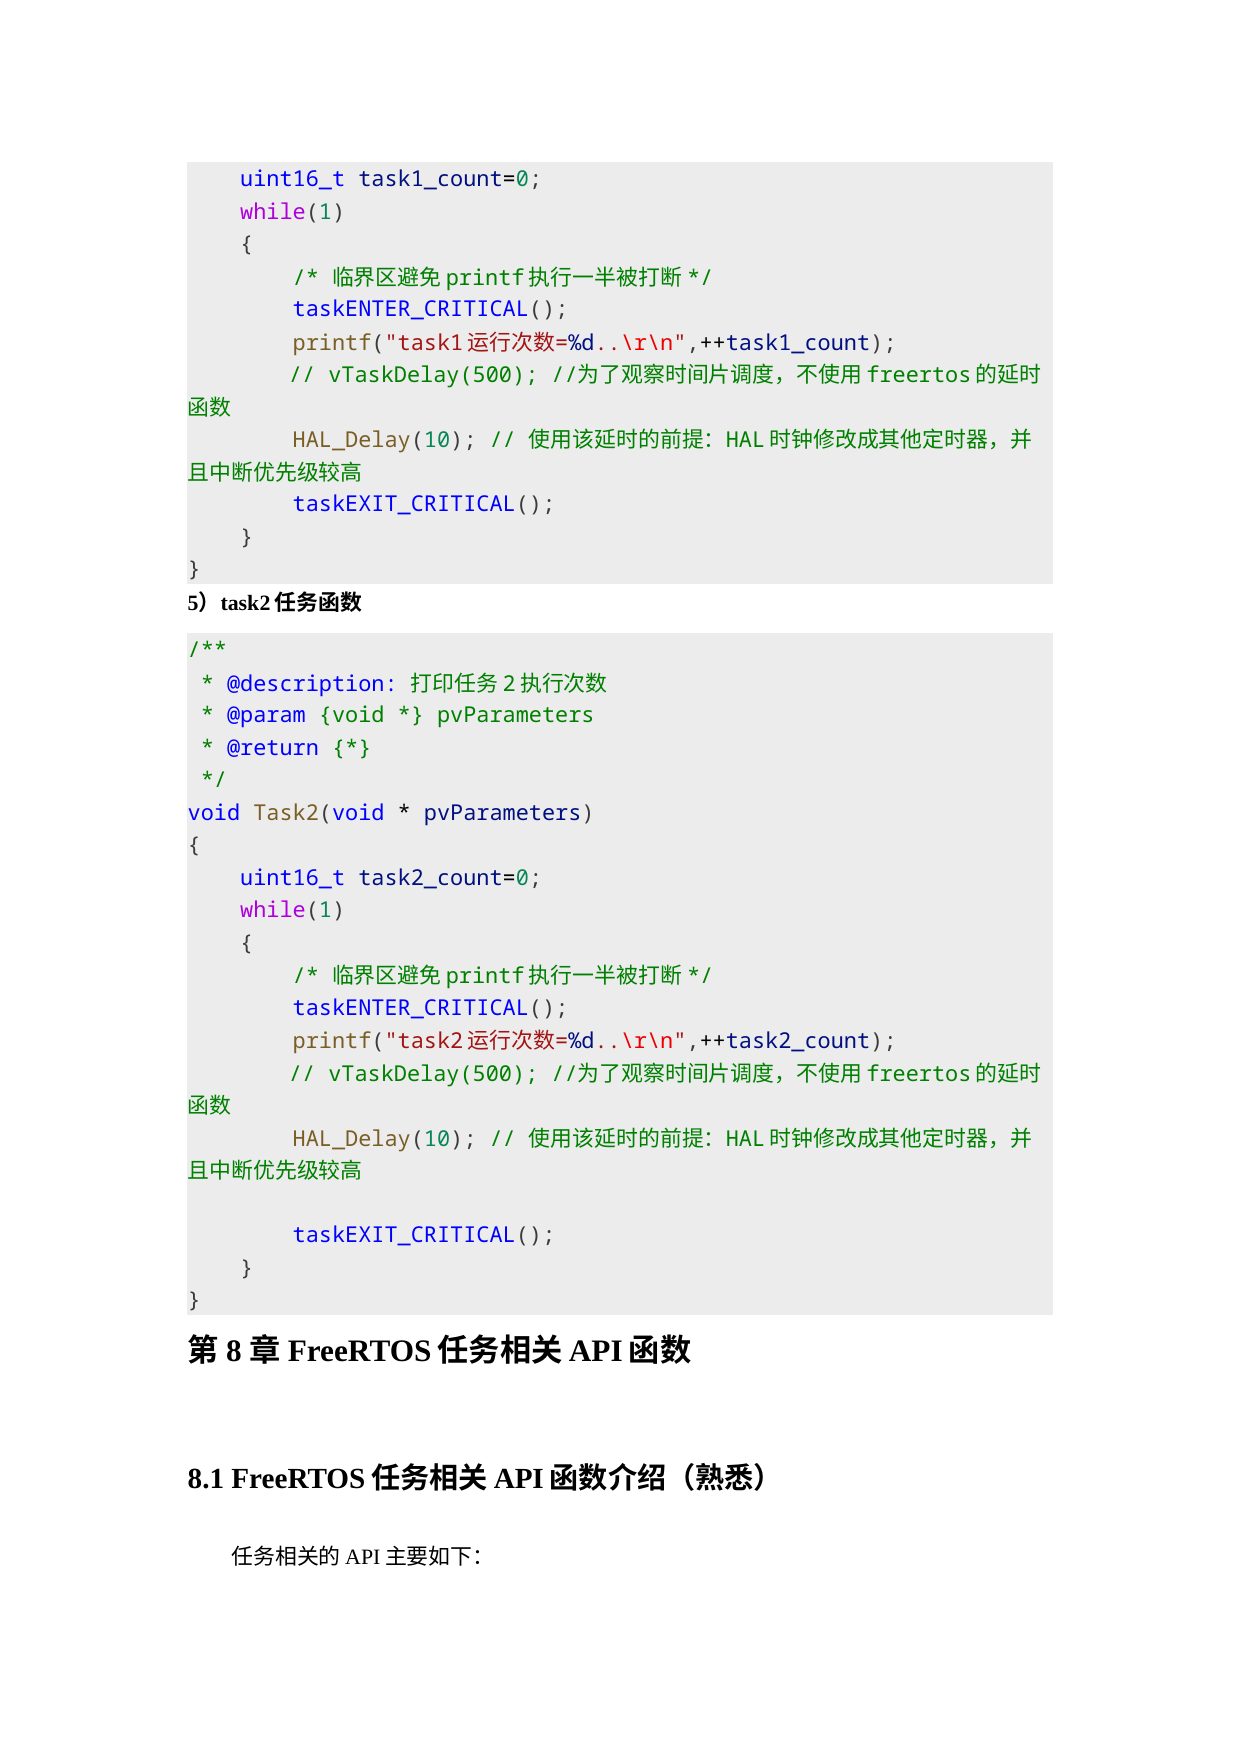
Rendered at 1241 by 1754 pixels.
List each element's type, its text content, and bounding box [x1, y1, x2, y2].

text FreeRTOS任务相关API函数介绍（熟悉） [187, 1443, 1053, 1508]
text /* 临界区避免printf执行一半被打断 */ [187, 259, 1053, 292]
text uint16_t task2_count=0; [187, 860, 1053, 893]
text HAL_Delay(10); // 使用该延时的前提：HAL时钟修改成其他定时器，并且中断优先级较高 [187, 1120, 1053, 1185]
text printf("task2运行次数=%d..\r\n",++task2_count); [187, 1023, 1053, 1055]
text taskENTER_CRITICAL(); [187, 990, 1053, 1023]
text void Task2(void * pvParameters) [187, 795, 1053, 828]
text } [187, 1283, 1053, 1315]
text /** [187, 633, 1053, 665]
text // vTaskDelay(500); //为了观察时间片调度，不使用freertos的延时函数 [187, 1055, 1053, 1120]
text taskEXIT_CRITICAL(); [187, 487, 1053, 519]
text * @description: 打印任务2执行次数 [187, 665, 1053, 698]
text task2任务函数 [187, 584, 1053, 617]
text 任务相关的API主要如下： [187, 1539, 1053, 1571]
text while(1) [187, 893, 1053, 925]
text uint16_t task1_count=0; [187, 162, 1053, 194]
text * @return {*} [187, 730, 1053, 763]
text } [187, 519, 1053, 552]
text } [187, 552, 1053, 584]
text // vTaskDelay(500); //为了观察时间片调度，不使用freertos的延时函数 [187, 357, 1053, 422]
text { [187, 227, 1053, 259]
text * @param {void *} pvParameters [187, 698, 1053, 730]
text } [187, 1250, 1053, 1283]
text FreeRTOS任务相关API函数 [187, 1315, 1053, 1380]
text { [187, 828, 1053, 860]
text HAL_Delay(10); // 使用该延时的前提：HAL时钟修改成其他定时器，并且中断优先级较高 [187, 422, 1053, 487]
text taskEXIT_CRITICAL(); [187, 1218, 1053, 1250]
text /* 临界区避免printf执行一半被打断 */ [187, 958, 1053, 990]
text while(1) [187, 194, 1053, 227]
text printf("task1运行次数=%d..\r\n",++task1_count); [187, 324, 1053, 357]
text taskENTER_CRITICAL(); [187, 292, 1053, 324]
text */ [187, 763, 1053, 795]
text { [187, 925, 1053, 958]
